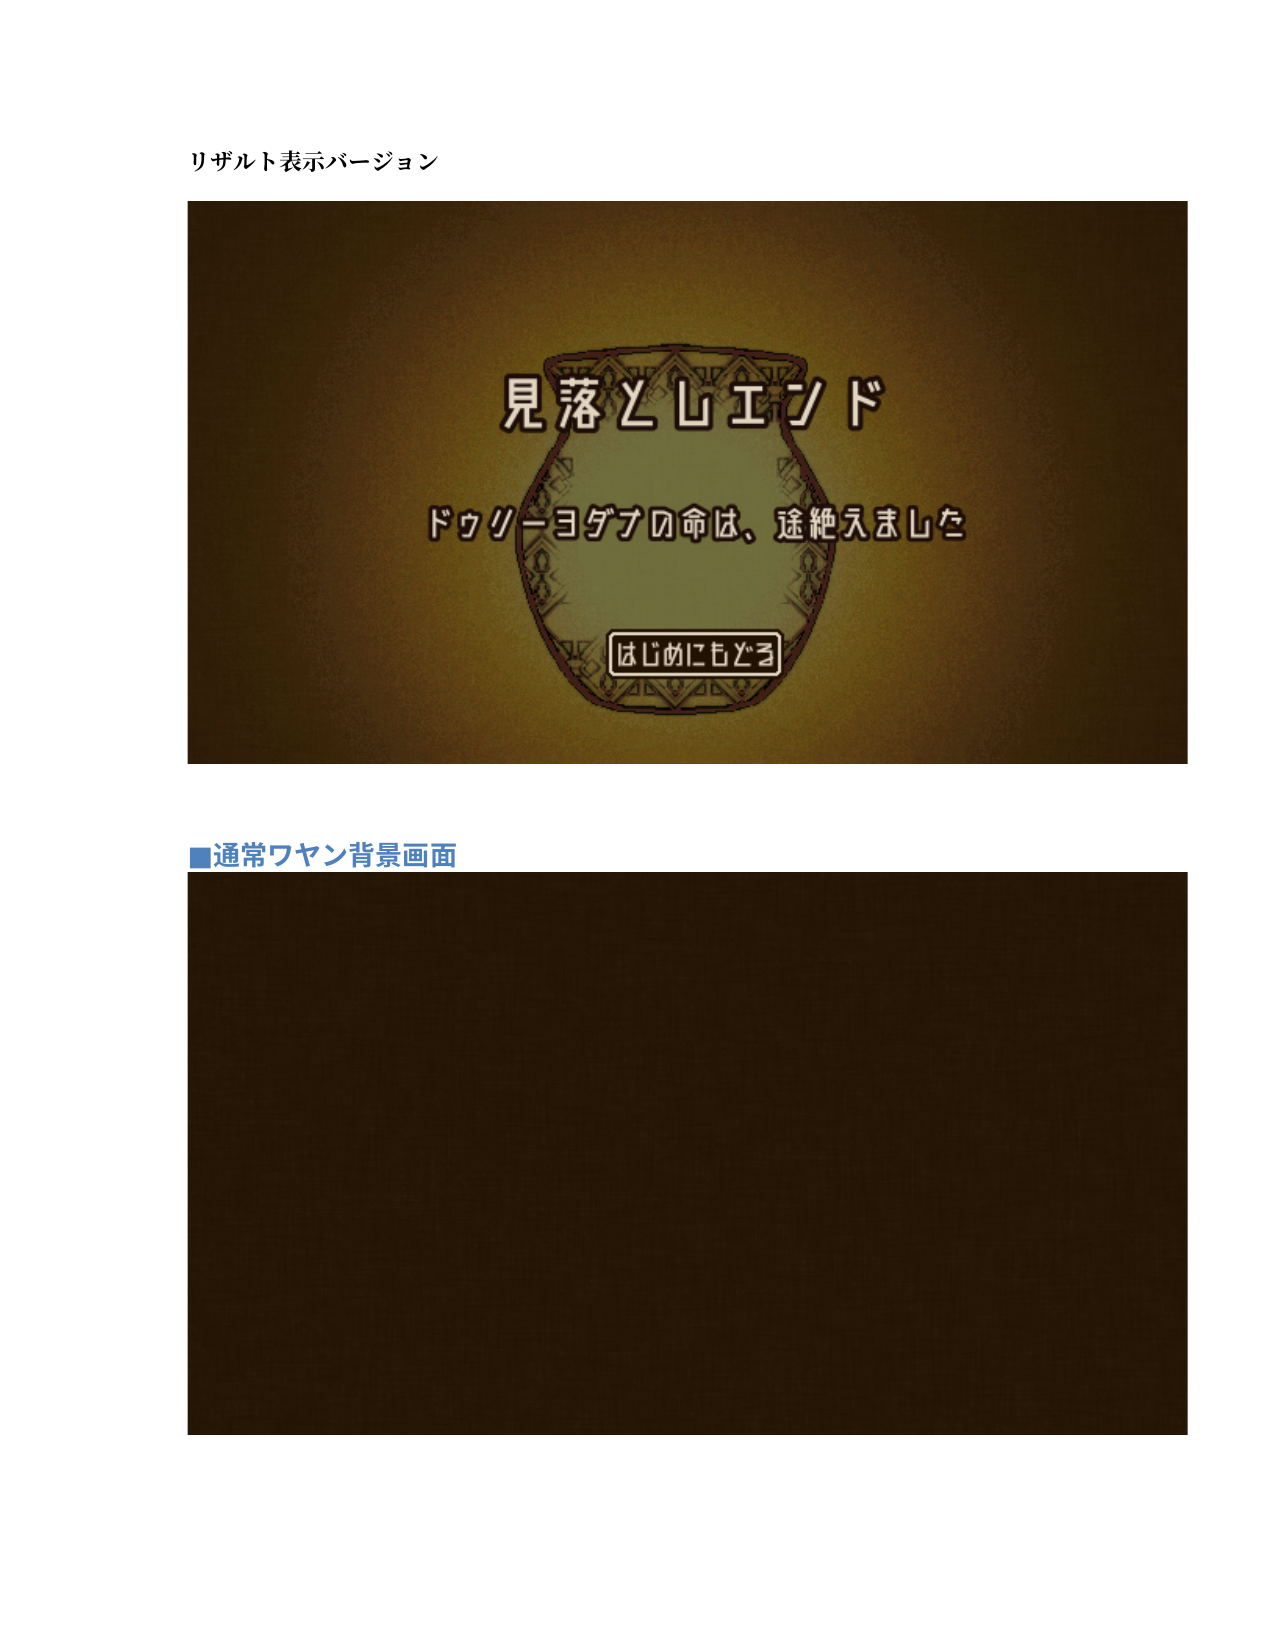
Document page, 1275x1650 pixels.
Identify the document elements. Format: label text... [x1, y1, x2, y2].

subtitle ■通常ワヤン背景画面 [187, 839, 1087, 872]
picture [187, 872, 1188, 1435]
picture [187, 201, 1188, 764]
text リザルト表示バージョン [187, 150, 1087, 176]
